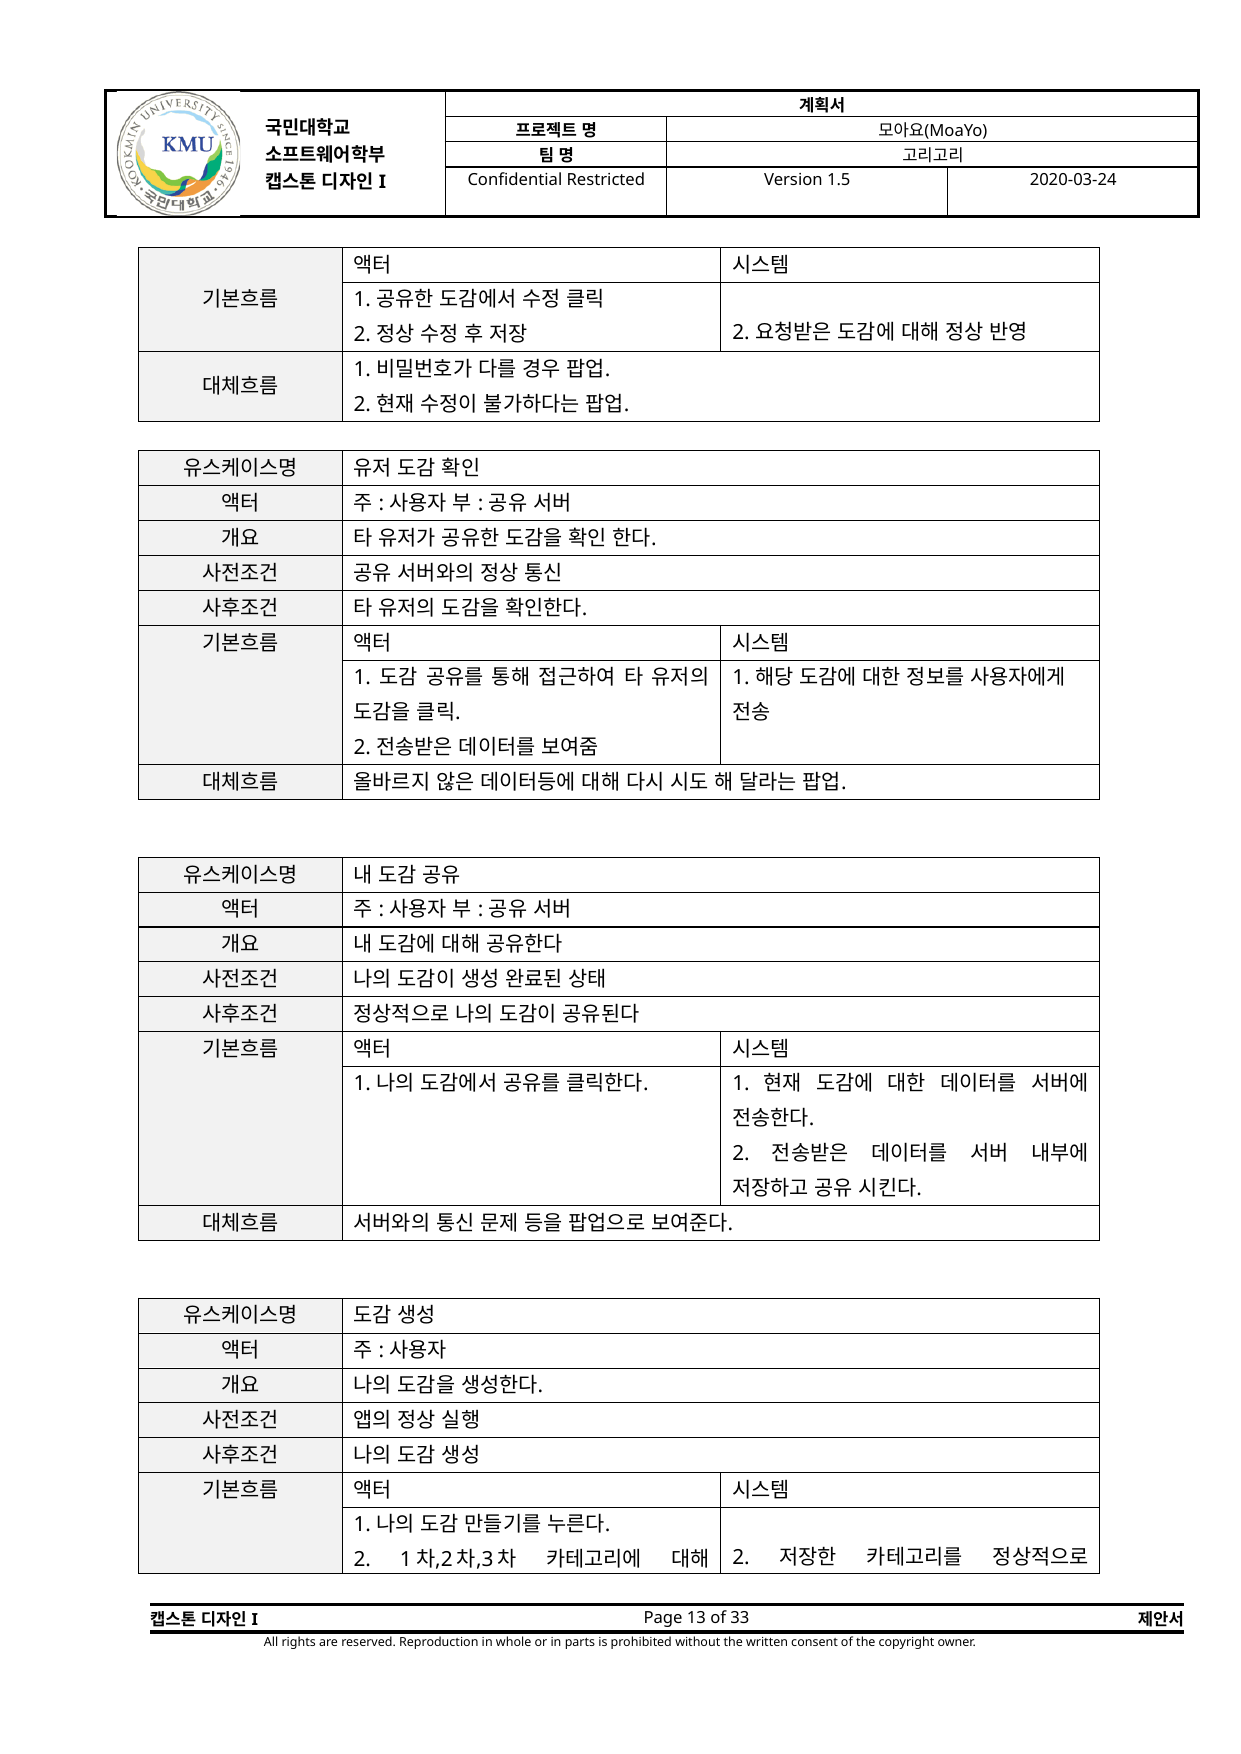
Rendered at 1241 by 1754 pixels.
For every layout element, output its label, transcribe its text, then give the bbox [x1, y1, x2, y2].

table_header 유스케이스명 [139, 451, 342, 485]
table_cell 올바르지 않은 데이터등에 대해 다시 시도 해 달라는 팝업. [343, 765, 1099, 799]
table_cell 액터 [343, 1473, 720, 1507]
table_cell 사후조건 [139, 591, 342, 625]
table_cell 기본흐름 [139, 626, 342, 764]
table_cell 개요 [139, 928, 342, 961]
table_cell 1. 해당 도감에 대한 정보를 사용자에게 전송 [721, 661, 1099, 764]
picture [116, 91, 241, 216]
table_cell 기본흐름 [139, 1473, 342, 1573]
table_cell 앱의 정상 실행 [343, 1403, 1099, 1437]
table_cell 액터 [139, 1334, 342, 1367]
table_cell 시스템 [721, 626, 1099, 659]
table_cell 시스템 [721, 248, 1099, 282]
table_cell 기본흐름 [139, 248, 342, 351]
table_header 유스케이스명 [139, 1299, 342, 1332]
table_cell 1. 도감 공유를 통해 접근하여 타 유저의 도감을 클릭. 2. 전송받은 데이터를 보여줌 [343, 661, 720, 764]
table_cell 액터 [343, 1032, 720, 1066]
table_cell 1. 나의 도감 만들기를 누른다. 2. 1차,2차,3차 카테고리에 대해 원하는대로 설정한 뒤 저장을 클릭한다. [343, 1508, 720, 1573]
table_cell 1. 나의 도감에서 공유를 클릭한다. [343, 1067, 720, 1205]
table_cell 사전조건 [139, 556, 342, 590]
table_cell 타 유저가 공유한 도감을 확인 한다. [343, 521, 1099, 555]
table_cell 주 : 사용자 부 : 공유 서버 [343, 486, 1099, 520]
table_cell 나의 도감 생성 [343, 1438, 1099, 1472]
table_header 도감 생성 [343, 1299, 1099, 1332]
table_header 내 도감 공유 [343, 858, 1099, 892]
table_header 유저 도감 확인 [343, 451, 1099, 485]
table_cell 사후조건 [139, 997, 342, 1031]
table_cell 액터 [343, 626, 720, 659]
table_cell 개요 [139, 1369, 342, 1402]
table_cell 정상적으로 나의 도감이 공유된다 [343, 997, 1099, 1031]
table_cell 공유 서버와의 정상 통신 [343, 556, 1099, 590]
table_cell 1. 비밀번호가 다를 경우 팝업. 2. 현재 수정이 불가하다는 팝업. [343, 352, 1099, 421]
table_cell 기본흐름 [139, 1032, 342, 1205]
table_cell 2. 요청받은 도감에 대해 정상 반영 [721, 283, 1099, 351]
table_cell 서버와의 통신 문제 등을 팝업으로 보여준다. [343, 1206, 1099, 1240]
table_cell 나의 도감을 생성한다. [343, 1369, 1099, 1402]
table_cell 사전조건 [139, 962, 342, 996]
table_cell 사전조건 [139, 1403, 342, 1437]
table_cell 시스템 [721, 1473, 1099, 1507]
table_cell 대체흐름 [139, 1206, 342, 1240]
table_cell 1. 현재 도감에 대한 데이터를 서버에 전송한다. 2. 전송받은 데이터를 서버 내부에 저장하고 공유 시킨다. [721, 1067, 1099, 1205]
table_cell 개요 [139, 521, 342, 555]
table_cell 타 유저의 도감을 확인한다. [343, 591, 1099, 625]
table_cell 사후조건 [139, 1438, 342, 1472]
table_cell 주 : 사용자 [343, 1334, 1099, 1367]
table_cell 액터 [343, 248, 720, 282]
table_cell 주 : 사용자 부 : 공유 서버 [343, 893, 1099, 926]
table_cell 액터 [139, 486, 342, 520]
table_cell 대체흐름 [139, 765, 342, 799]
table_cell 2. 저장한 카테고리를 정상적으로 저장한다. [721, 1508, 1099, 1573]
table_cell 나의 도감이 생성 완료된 상태 [343, 962, 1099, 996]
table_cell 액터 [139, 893, 342, 926]
table_header 유스케이스명 [139, 858, 342, 892]
table_cell 대체흐름 [139, 352, 342, 421]
table_cell 1. 공유한 도감에서 수정 클릭 2. 정상 수정 후 저장 [343, 283, 720, 351]
table_cell 시스템 [721, 1032, 1099, 1066]
table_cell 내 도감에 대해 공유한다 [343, 928, 1099, 961]
